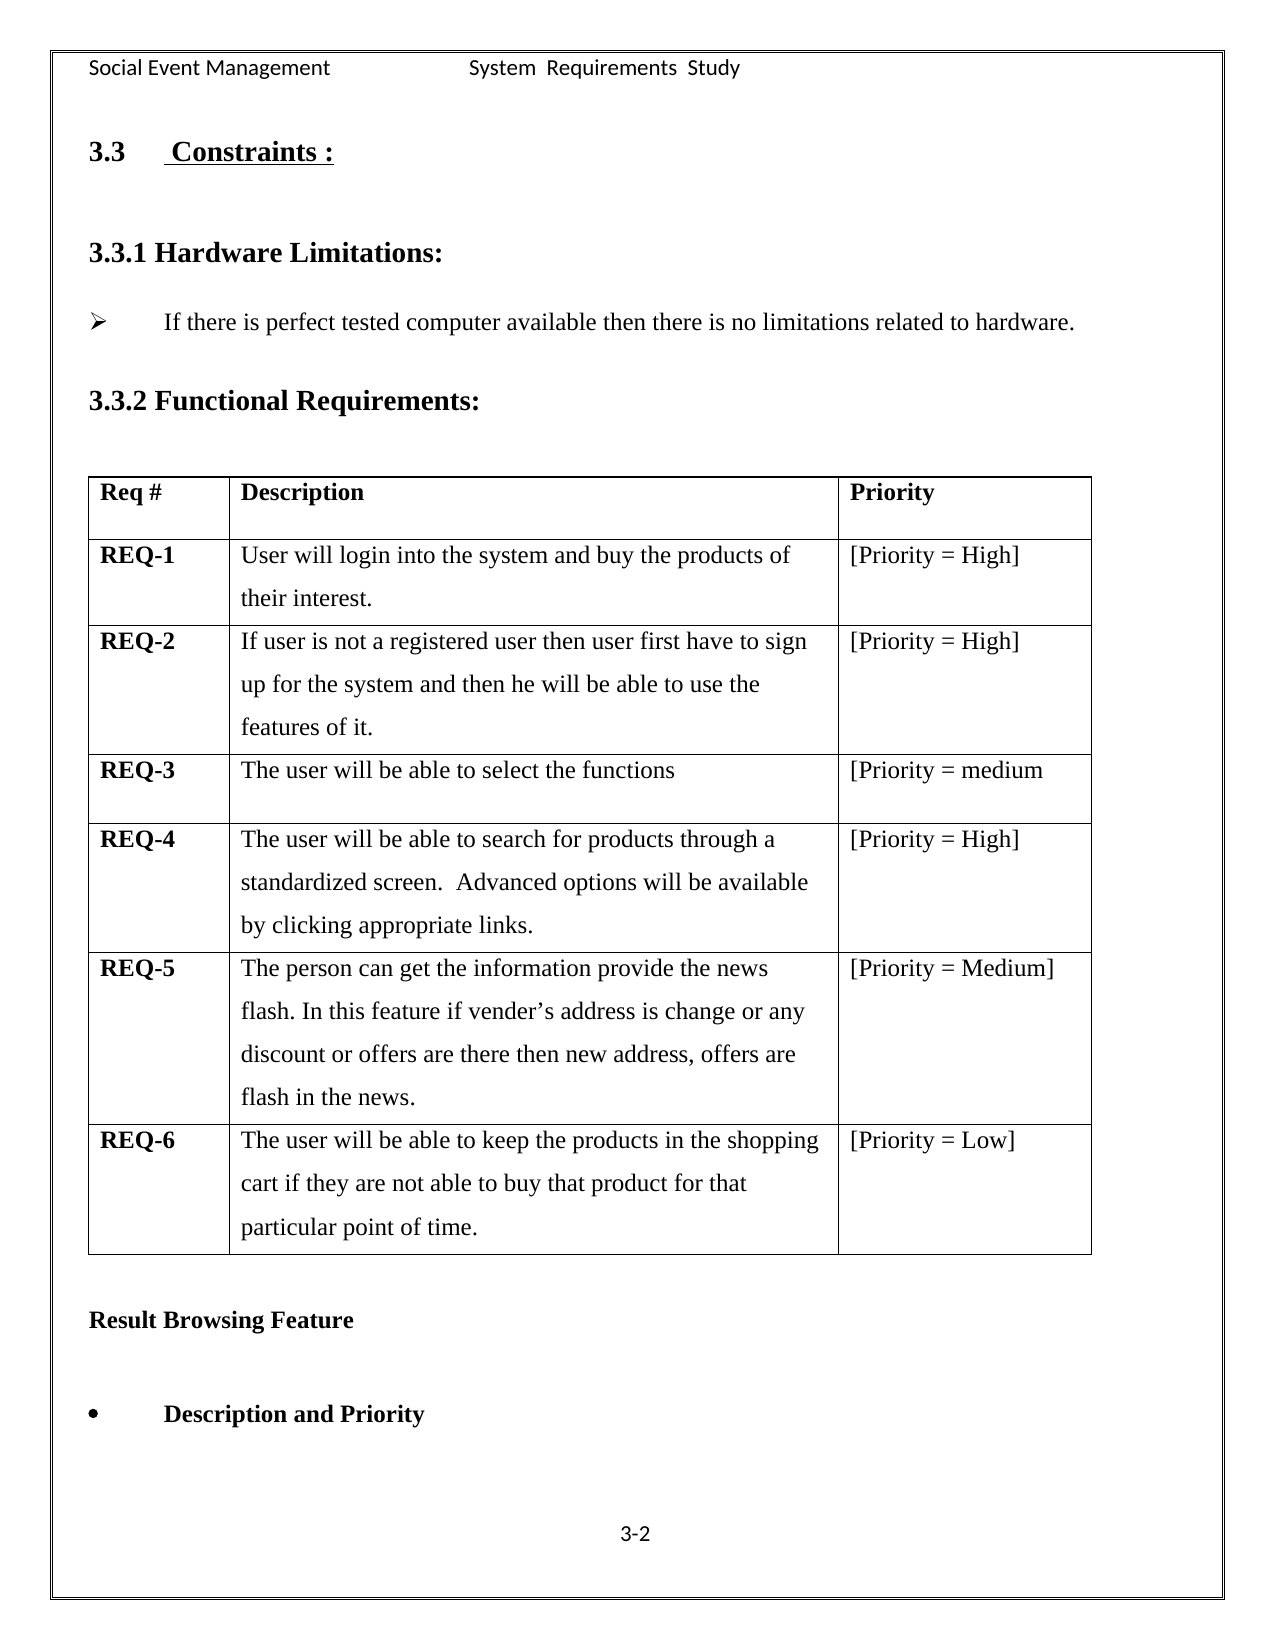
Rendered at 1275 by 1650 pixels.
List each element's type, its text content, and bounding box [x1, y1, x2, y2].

table_cell REQ-5 [89, 953, 229, 1124]
table_cell REQ-4 [89, 824, 229, 952]
table_cell User will login into the system and buy the products of their interest. [230, 540, 838, 625]
list Description and Priority [89, 1399, 1181, 1428]
table_cell [Priority = Medium] [839, 953, 1091, 1124]
subtitle Result Browsing Feature [89, 1305, 1181, 1333]
table_cell If user is not a registered user then user first have to sign up for the system and then he will be able to use the features of it. [230, 626, 838, 754]
table_cell [Priority = Low] [839, 1125, 1091, 1253]
table_cell The user will be able to select the functions [230, 755, 838, 823]
table_header Req # [89, 478, 229, 539]
table_cell [Priority = High] [839, 824, 1091, 952]
table_cell [Priority = medium [839, 755, 1091, 823]
table_header Description [230, 478, 838, 539]
table_cell The user will be able to search for products through a standardized screen. Advanced options will be available by clicking appropriate links. [230, 824, 838, 952]
table_cell REQ-1 [89, 540, 229, 625]
list If there is perfect tested computer available then there is no limitations related to hardware. [89, 307, 1181, 336]
table_cell The user will be able to keep the products in the shopping cart if they are not able to buy that product for that particular point of time. [230, 1125, 838, 1253]
list Constraints : [89, 134, 1181, 168]
table_cell [Priority = High] [839, 540, 1091, 625]
table_cell The person can get the information provide the news flash. In this feature if vender’s address is change or any discount or offers are there then new address, offers are flash in the news. [230, 953, 838, 1124]
table_header Priority [839, 478, 1091, 539]
table_cell REQ-6 [89, 1125, 229, 1253]
text 3.3.1 Hardware Limitations: [89, 235, 1181, 269]
text 3.3.2 Functional Requirements: [89, 383, 1181, 416]
table_cell REQ-3 [89, 755, 229, 823]
table_cell REQ-2 [89, 626, 229, 754]
table_cell [Priority = High] [839, 626, 1091, 754]
